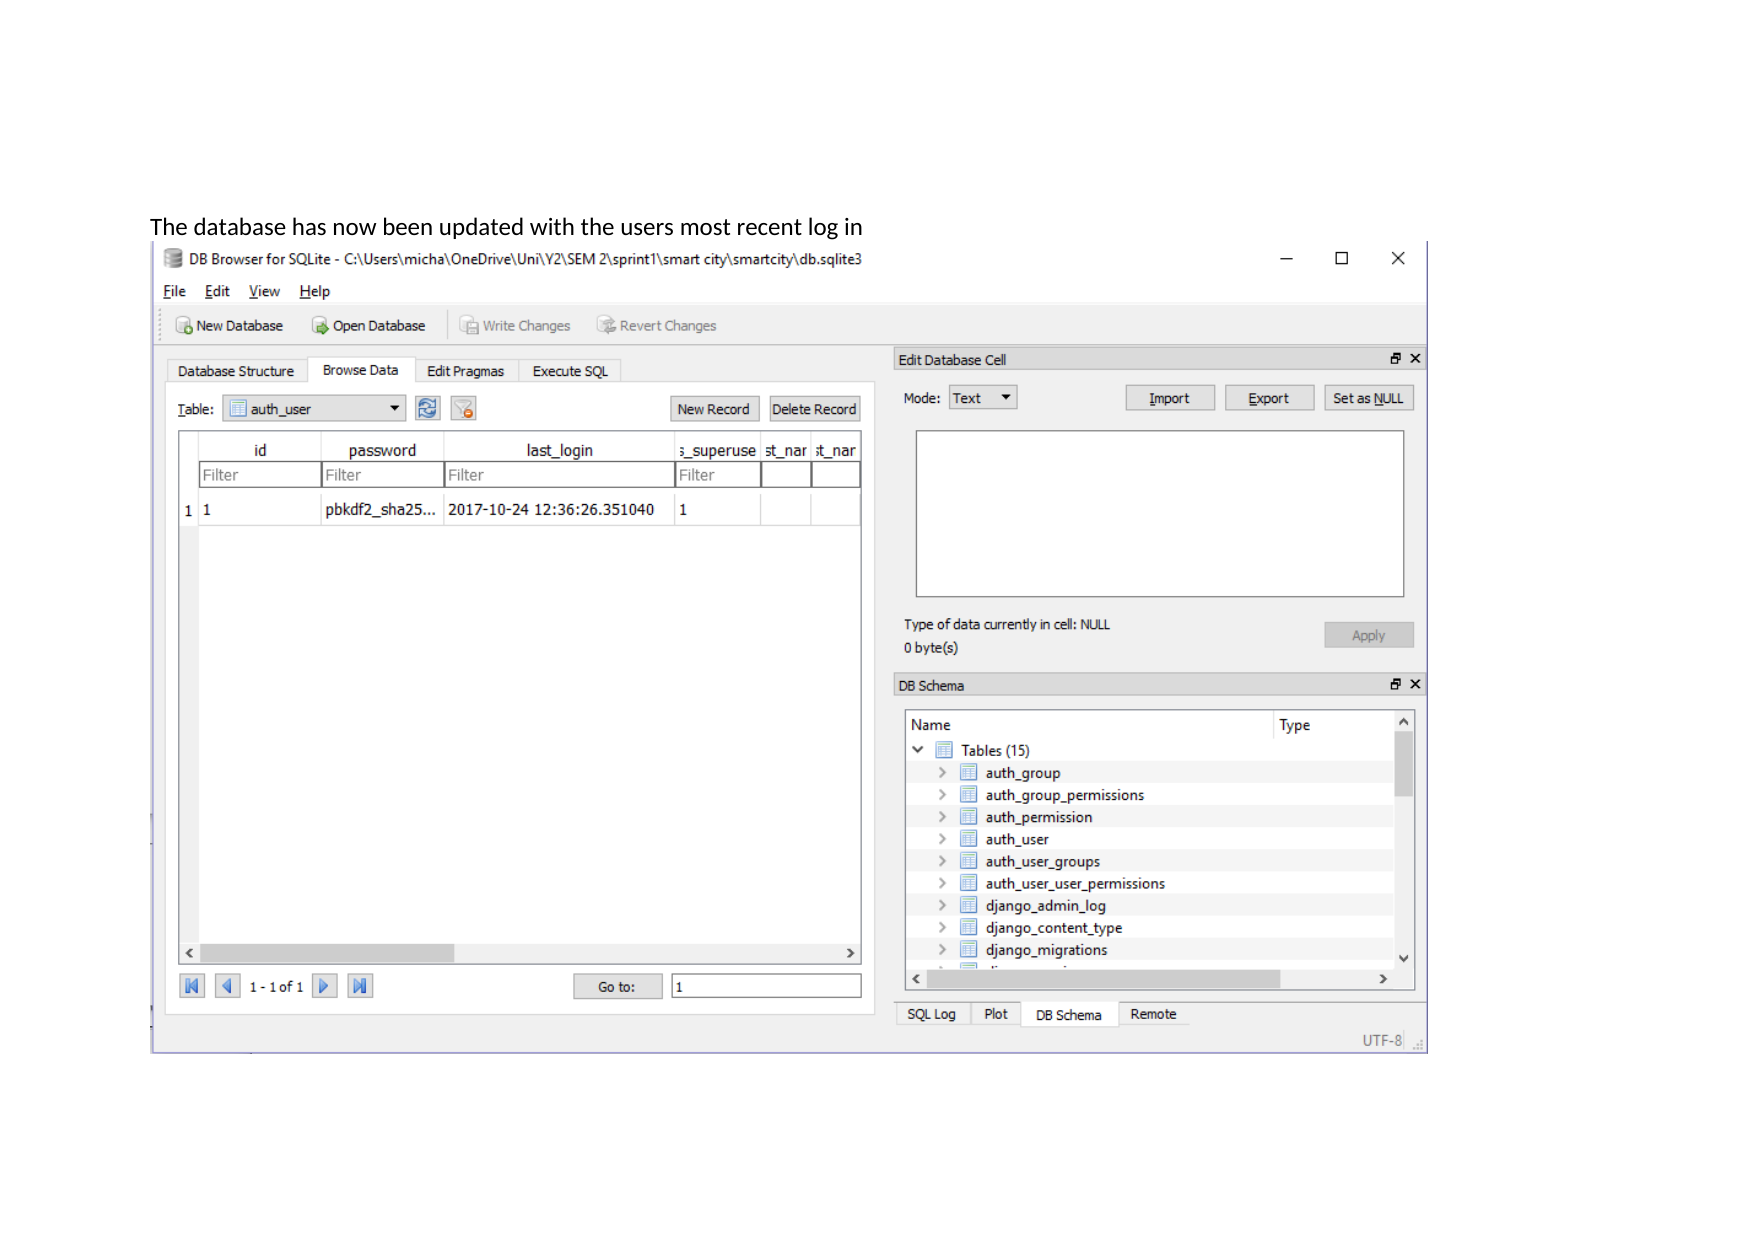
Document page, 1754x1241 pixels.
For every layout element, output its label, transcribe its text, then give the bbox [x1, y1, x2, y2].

picture [150, 241, 1428, 1054]
text The database has now been updated with the users most recent log in [150, 211, 1604, 242]
